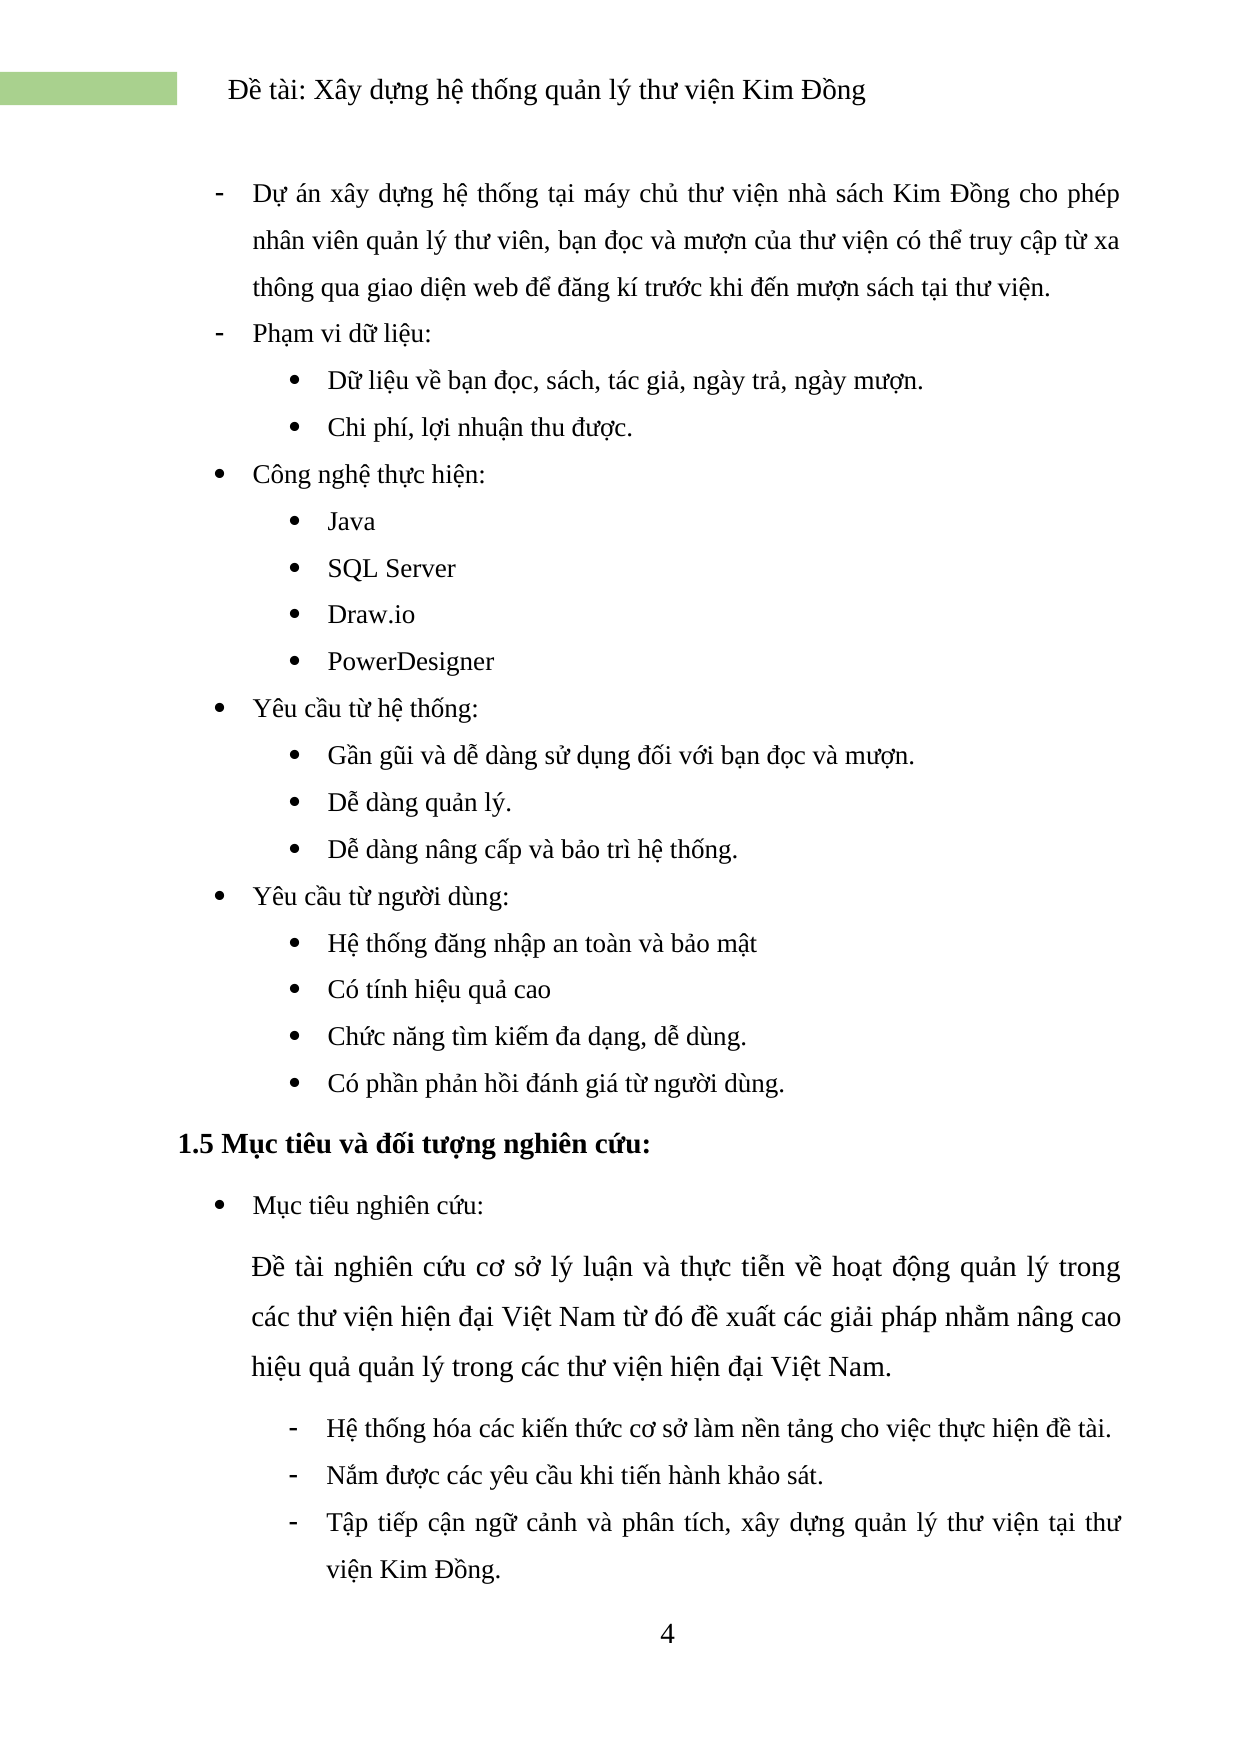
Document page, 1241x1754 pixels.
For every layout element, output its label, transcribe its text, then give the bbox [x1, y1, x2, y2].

list Tập tiếp cận ngữ cảnh và phân tích, xây dựng quản lý thư viện tại thư viện Kim Đồng. [288, 1506, 1122, 1584]
list Yêu cầu từ hệ thống: [215, 692, 1122, 723]
list Java [290, 505, 1122, 536]
list Dễ dàng nâng cấp và bảo trì hệ thống. [290, 833, 1122, 864]
text Mục tiêu và đối tượng nghiên cứu: [177, 1127, 1122, 1160]
list Chi phí, lợi nhuận thu được. [290, 411, 1122, 442]
list Dự án xây dựng hệ thống tại máy chủ thư viện nhà sách Kim Đồng cho phép nhân viên quản lý thư viên, bạn đọc và mượn của thư viện có thể truy cập từ xa thông qua giao diện web để đăng kí trước khi đến mượn sách tại thư viện. [215, 177, 1122, 302]
list Draw.io [290, 598, 1122, 630]
list SQL Server [290, 552, 1122, 583]
list Gần gũi và dễ dàng sử dụng đối với bạn đọc và mượn. [290, 739, 1122, 770]
list Công nghệ thực hiện: [215, 458, 1122, 489]
list Chức năng tìm kiếm đa dạng, dễ dùng. [290, 1020, 1122, 1052]
list Mục tiêu nghiên cứu: [215, 1189, 1122, 1221]
list Phạm vi dữ liệu: [215, 317, 1122, 348]
list Yêu cầu từ người dùng: [215, 880, 1122, 911]
list Có phần phản hồi đánh giá từ người dùng. [290, 1067, 1122, 1098]
list Có tính hiệu quả cao [290, 973, 1122, 1005]
list Hệ thống hóa các kiến thức cơ sở làm nền tảng cho việc thực hiện đề tài. [288, 1412, 1122, 1443]
list PowerDesigner [290, 645, 1122, 677]
list Hệ thống đăng nhập an toàn và bảo mật [290, 927, 1122, 958]
list Dữ liệu về bạn đọc, sách, tác giả, ngày trả, ngày mượn. [290, 364, 1122, 395]
text Đề tài nghiên cứu cơ sở lý luận và thực tiễn về hoạt động quản lý trong các thư viện hiện đại Việt Nam từ đó đề xuất các giải pháp nhằm nâng cao hiệu quả quản lý trong các thư viện hiện đại Việt Nam. [251, 1249, 1122, 1383]
list Nắm được các yêu cầu khi tiến hành khảo sát. [288, 1459, 1122, 1490]
list Dễ dàng quản lý. [290, 786, 1122, 817]
